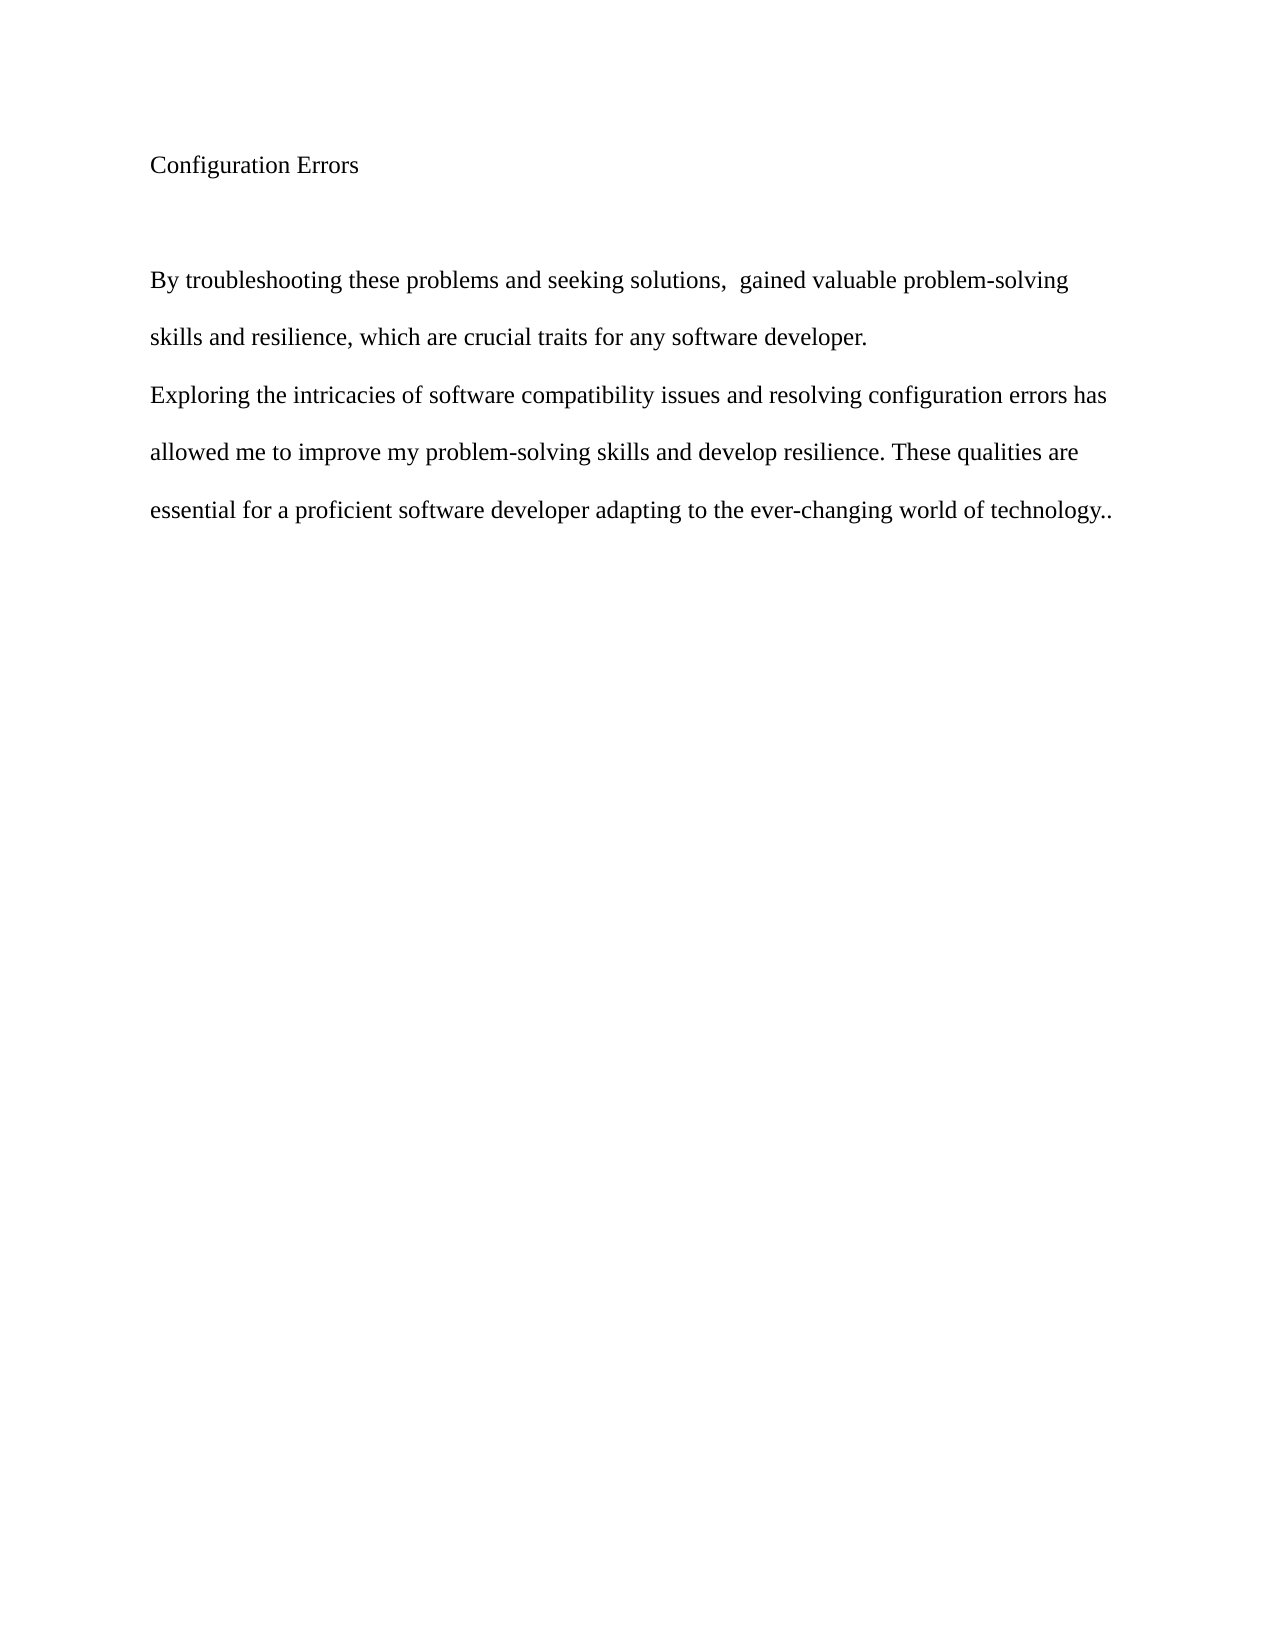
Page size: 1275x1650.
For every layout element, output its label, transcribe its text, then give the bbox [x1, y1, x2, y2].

text Configuration Errors [150, 150, 1125, 179]
text By troubleshooting these problems and seeking solutions, gained valuable problem-solving skills and resilience, which are crucial traits for any software developer. [150, 265, 1125, 351]
text Exploring the intricacies of software compatibility issues and resolving configuration errors has allowed me to improve my problem-solving skills and develop resilience. These qualities are essential for a proficient software developer adapting to the ever-changing world of technology.. [150, 380, 1125, 524]
